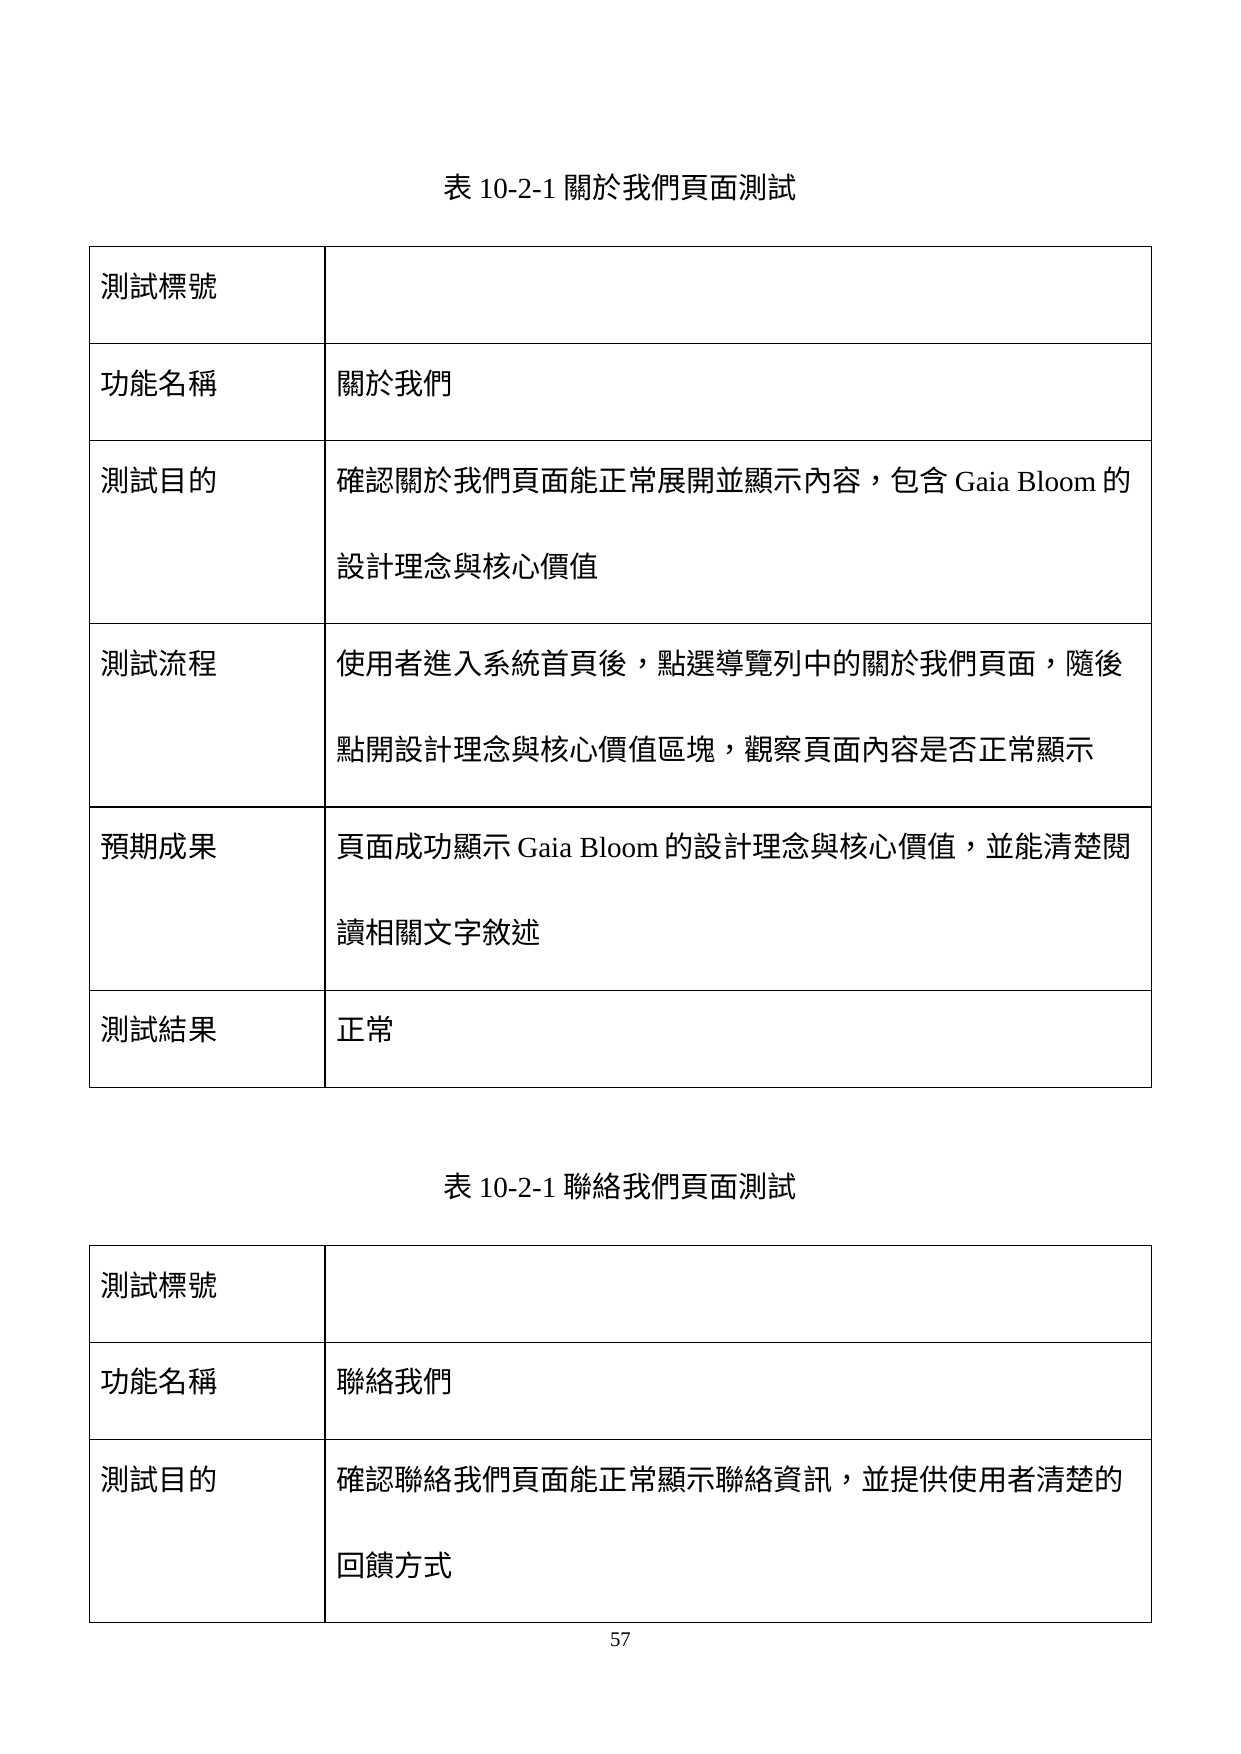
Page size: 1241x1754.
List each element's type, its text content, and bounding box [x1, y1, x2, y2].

table_cell 測試結果 [90, 991, 324, 1087]
table_cell 使用者進入系統首頁後，點選導覽列中的關於我們頁面，隨後點開設計理念與核心價值區塊，觀察頁面內容是否正常顯示 [326, 624, 1151, 806]
table_header [326, 247, 1151, 343]
table_header [326, 1246, 1151, 1342]
text 表10-2-1 聯絡我們頁面測試 [89, 1147, 1152, 1222]
table_cell 預期成果 [90, 808, 324, 989]
table_cell 正常 [326, 991, 1151, 1087]
text 表10-2-1 關於我們頁面測試 [89, 148, 1152, 223]
table_header 測試標號 [90, 247, 324, 343]
table_cell 功能名稱 [90, 1343, 324, 1439]
table_cell 確認聯絡我們頁面能正常顯示聯絡資訊，並提供使用者清楚的回饋方式 [326, 1440, 1151, 1622]
table_cell 聯絡我們 [326, 1343, 1151, 1439]
table_cell 確認關於我們頁面能正常展開並顯示內容，包含Gaia Bloom的設計理念與核心價值 [326, 441, 1151, 623]
table_header 測試標號 [90, 1246, 324, 1342]
table_cell 測試流程 [90, 624, 324, 806]
table_cell 頁面成功顯示Gaia Bloom的設計理念與核心價值，並能清楚閱讀相關文字敘述 [326, 808, 1151, 989]
table_cell 測試目的 [90, 441, 324, 623]
table_cell 功能名稱 [90, 344, 324, 440]
table_cell 測試目的 [90, 1440, 324, 1622]
table_cell 關於我們 [326, 344, 1151, 440]
